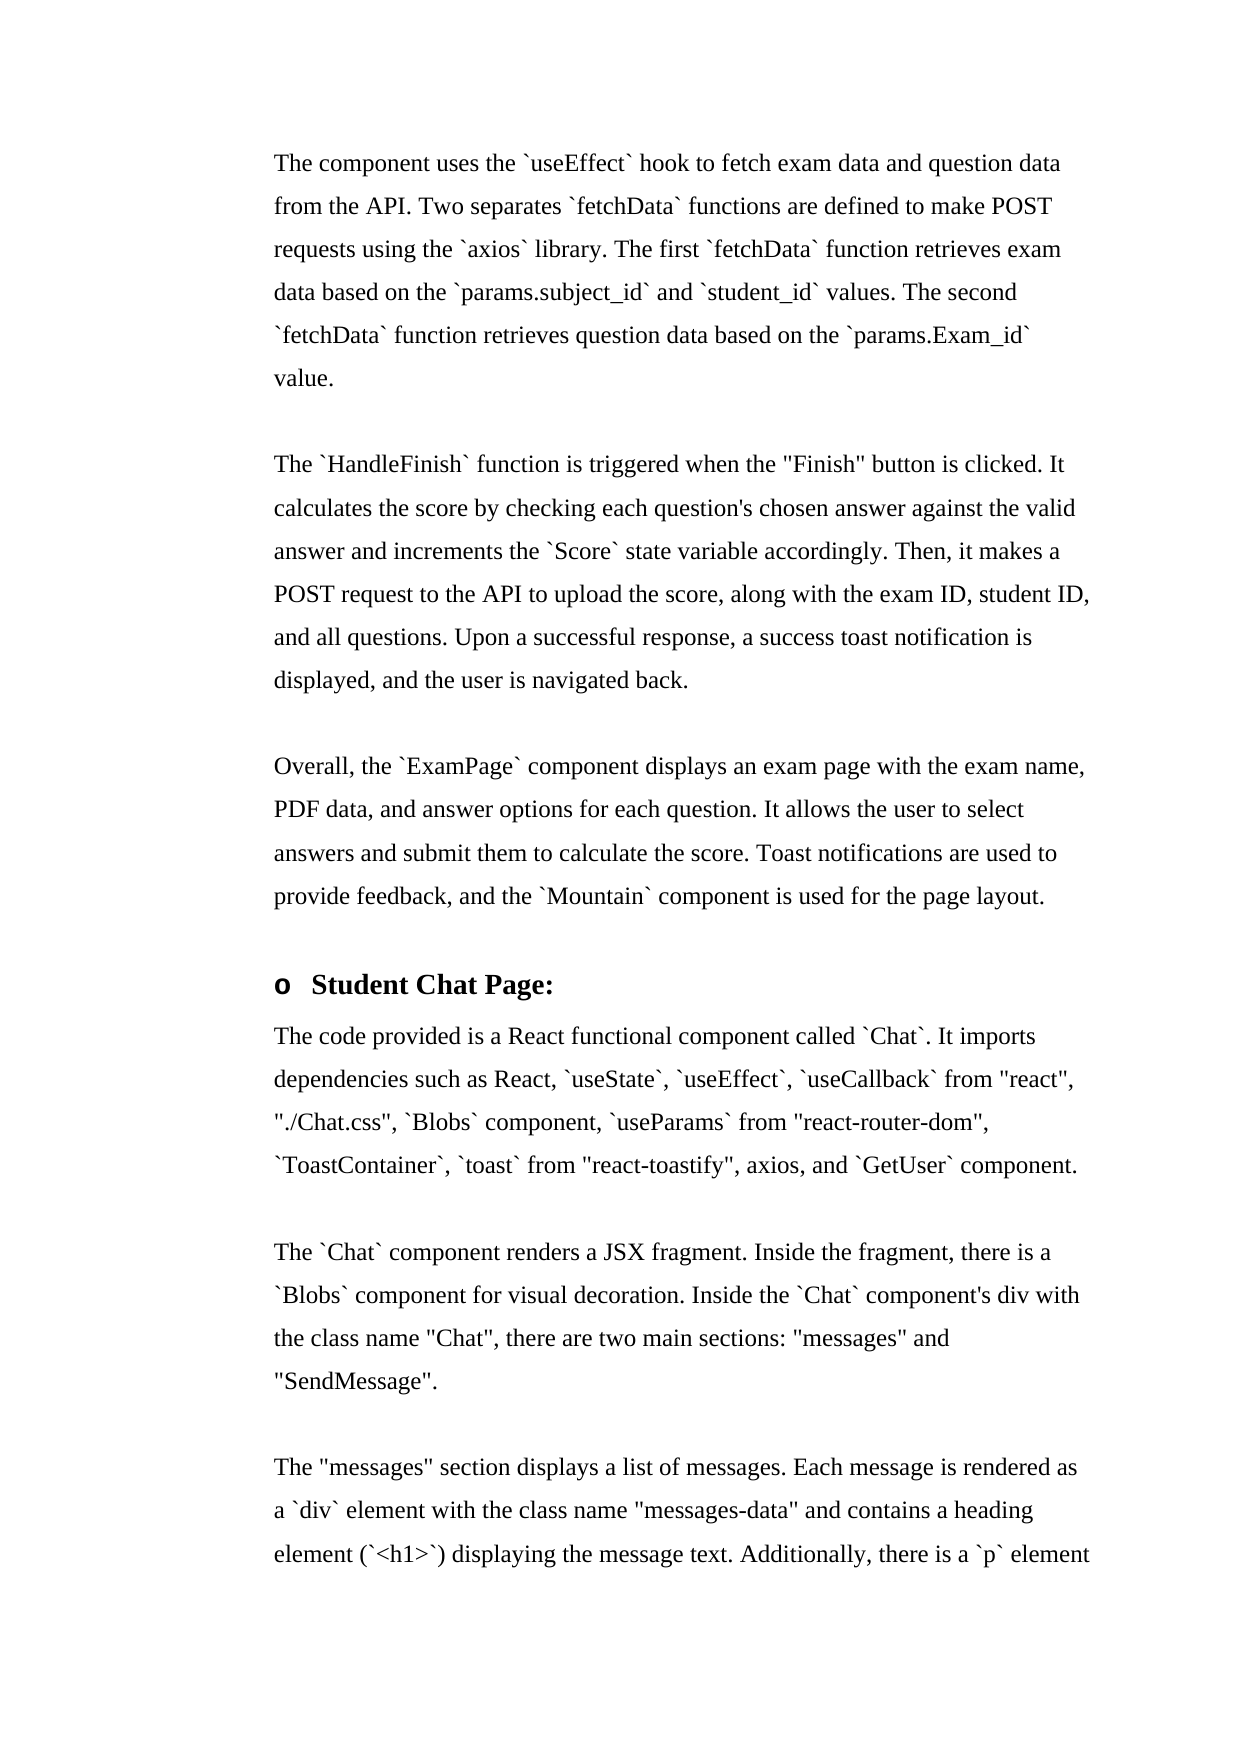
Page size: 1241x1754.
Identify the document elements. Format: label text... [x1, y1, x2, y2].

text The component uses the `useEffect` hook to fetch exam data and question data from the API. Two separates `fetchData` functions are defined to make POST requests using the `axios` library. The first `fetchData` function retrieves exam data based on the `params.subject_id` and `student_id` values. The second `fetchData` function retrieves question data based on the `params.Exam_id` value. [274, 148, 1092, 392]
text The code provided is a React functional component called `Chat`. It imports dependencies such as React, `useState`, `useEffect`, `useCallback` from "react", "./Chat.css", `Blobs` component, `useParams` from "react-router-dom", `ToastContainer`, `toast` from "react-toastify", axios, and `GetUser` component. [274, 1021, 1092, 1179]
text The `HandleFinish` function is triggered when the "Finish" button is clicked. It calculates the score by checking each question's chosen answer against the valid answer and increments the `Score` state variable accordingly. Then, it makes a POST request to the API to upload the score, along with the exam ID, student ID, and all questions. Upon a successful response, a success toast notification is displayed, and the user is navigated back. [274, 449, 1092, 694]
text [274, 1452, 1092, 1567]
text The `Chat` component renders a JSX fragment. Inside the fragment, there is a `Blobs` component for visual decoration. Inside the `Chat` component's div with the class name "Chat", there are two main sections: "messages" and "SendMessage". [274, 1237, 1092, 1395]
text Overall, the `ExamPage` component displays an exam page with the exam name, PDF data, and answer options for each question. It allows the user to select answers and submit them to calculate the score. Toast notifications are used to provide feedback, and the `Mountain` component is used for the page layout. [274, 751, 1092, 909]
list Student Chat Page: [274, 967, 1092, 1003]
